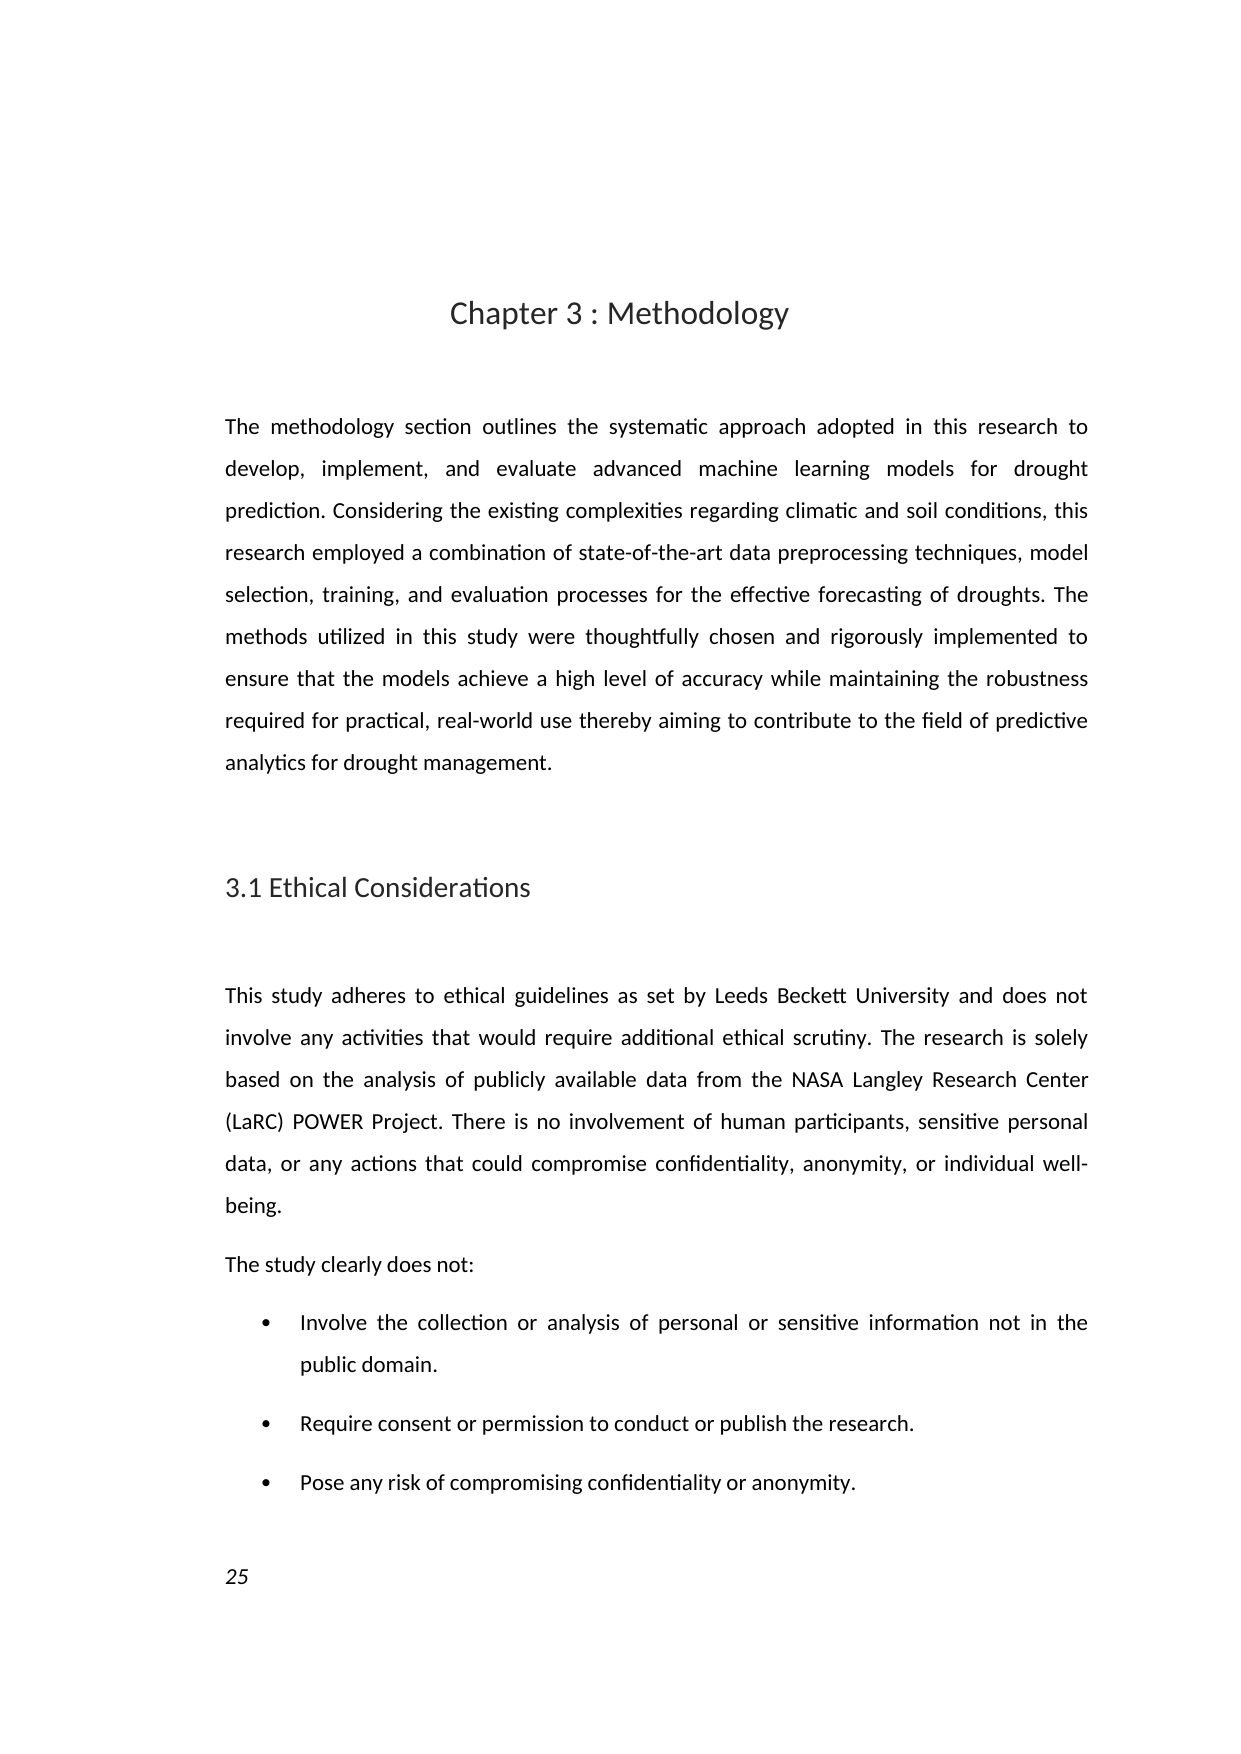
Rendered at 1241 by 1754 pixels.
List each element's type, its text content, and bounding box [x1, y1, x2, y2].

text This study adheres to ethical guidelines as set by Leeds Beckett University and does not involve any activities that would require additional ethical scrutiny. The research is solely based on the analysis of publicly available data from the NASA Langley Research Center (LaRC) POWER Project. There is no involvement of human participants, sensitive personal data, or any actions that could compromise confidentiality, anonymity, or individual well-being. [225, 981, 1090, 1219]
list Require consent or permission to conduct or publish the research. [262, 1409, 1090, 1437]
text The study clearly does not: [225, 1250, 1090, 1278]
list Pose any risk of compromising confidentiality or anonymity. [262, 1468, 1090, 1496]
subtitle Chapter 3 : Methodology [375, 292, 1090, 333]
list Involve the collection or analysis of personal or sensitive information not in the public domain. [262, 1308, 1090, 1378]
subtitle 3.1 Ethical Considerations [225, 869, 1090, 905]
text The methodology section outlines the systematic approach adopted in this research to develop, implement, and evaluate advanced machine learning models for drought prediction. Considering the existing complexities regarding climatic and soil conditions, this research employed a combination of state-of-the-art data preprocessing techniques, model selection, training, and evaluation processes for the effective forecasting of droughts. The methods utilized in this study were thoughtfully chosen and rigorously implemented to ensure that the models achieve a high level of accuracy while maintaining the robustness required for practical, real-world use thereby aiming to contribute to the field of predictive analytics for drought management. [225, 412, 1090, 776]
